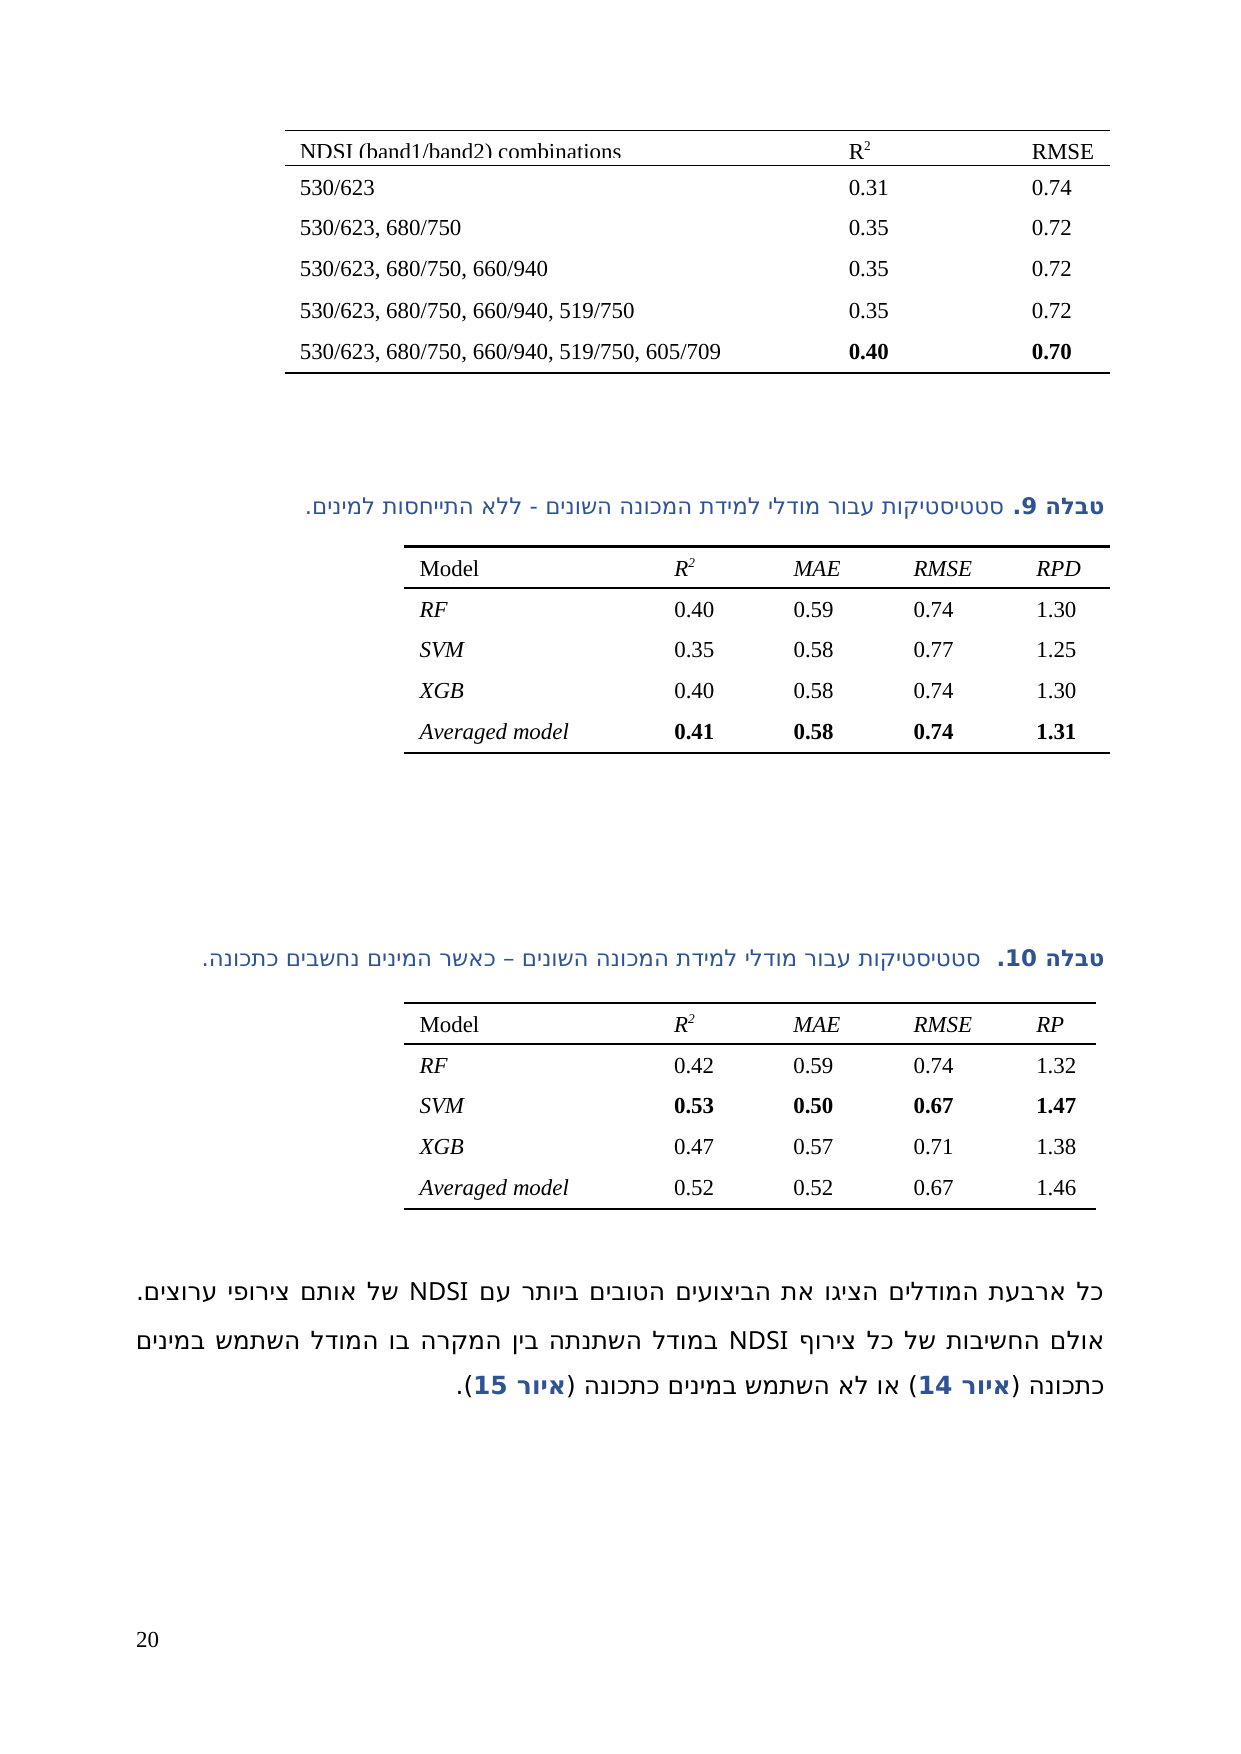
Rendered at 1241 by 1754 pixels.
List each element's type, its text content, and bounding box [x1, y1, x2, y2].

table_header R2 [674, 548, 778, 587]
table_cell 0.77 [898, 628, 1021, 669]
table_cell XGB [404, 1126, 674, 1167]
table_cell 0.50 [778, 1084, 898, 1126]
table_cell Averaged model [404, 711, 674, 752]
text טבלה 9. סטטיסטיקות עבור מודלי למידת המכונה השונים - ללא התייחסות למינים. [136, 493, 1104, 519]
table_cell 0.70 [1017, 331, 1110, 372]
table_header RMSE [898, 548, 1021, 587]
table_cell 0.59 [778, 1045, 898, 1084]
table_cell 0.72 [1017, 207, 1110, 248]
table_cell 530/623, 680/750 [285, 207, 833, 248]
table_header R2 [674, 1004, 778, 1043]
table_cell 0.67 [898, 1084, 1021, 1126]
table_cell 0.58 [778, 711, 898, 752]
table_cell 0.53 [674, 1084, 778, 1126]
table_header NDSI (band1/band2) combinations [285, 131, 833, 165]
table_header Model [404, 1004, 674, 1043]
table_cell 0.74 [1017, 166, 1110, 207]
table_header MAE [778, 548, 898, 587]
table_cell RF [404, 589, 674, 628]
table_cell 1.47 [1021, 1084, 1096, 1126]
table_cell 1.32 [1021, 1045, 1096, 1084]
table_cell 0.74 [898, 670, 1021, 711]
table_cell 0.57 [778, 1126, 898, 1167]
table_cell 530/623 [285, 166, 833, 207]
table_cell 0.72 [1017, 289, 1110, 331]
table_cell 0.41 [674, 711, 778, 752]
table_cell 1.31 [1021, 711, 1110, 752]
table_cell 530/623, 680/750, 660/940, 519/750, 605/709 [285, 331, 833, 372]
table_header RPD [1021, 1004, 1096, 1043]
table_cell 530/623, 680/750, 660/940 [285, 248, 833, 289]
table_cell 0.74 [898, 711, 1021, 752]
table_cell RF [404, 1045, 674, 1084]
table_cell 0.74 [898, 1045, 1021, 1084]
table_cell 0.35 [834, 289, 1017, 331]
table_cell 0.52 [778, 1167, 898, 1208]
table_cell 0.71 [898, 1126, 1021, 1167]
table_header R2 [834, 131, 1017, 165]
table_cell 1.38 [1021, 1126, 1096, 1167]
table_cell 0.52 [674, 1167, 778, 1208]
table_header RPD [1021, 548, 1110, 587]
table_cell SVM [404, 628, 674, 669]
table_cell 1.30 [1021, 670, 1110, 711]
table_cell Averaged model [404, 1167, 674, 1208]
table_cell 0.58 [778, 628, 898, 669]
table_cell 0.35 [834, 248, 1017, 289]
table_cell 0.31 [834, 166, 1017, 207]
table_cell 0.42 [674, 1045, 778, 1084]
table_cell 0.58 [778, 670, 898, 711]
table_cell 1.25 [1021, 628, 1110, 669]
table_cell 0.67 [898, 1167, 1021, 1208]
text כל ארבעת המודלים הציגו את הביצועים הטובים ביותר עם NDSI של אותם צירופי ערוצים. אולם החשיבות של כל צירוף NDSI במודל השתנתה בין המקרה בו המודל השתמש במינים כתכונה (איור 14) או לא השתמש במינים כתכונה (איור 15). [136, 1274, 1104, 1400]
table_cell 530/623, 680/750, 660/940, 519/750 [285, 289, 833, 331]
table_cell 0.40 [834, 331, 1017, 372]
table_cell 0.35 [674, 628, 778, 669]
table_cell 0.40 [674, 589, 778, 628]
text טבלה 10. סטטיסטיקות עבור מודלי למידת המכונה השונים – כאשר המינים נחשבים כתכונה. [136, 945, 1104, 972]
table_cell SVM [404, 1084, 674, 1126]
table_header RMSE [1017, 131, 1110, 165]
table_cell 0.40 [674, 670, 778, 711]
table_cell 0.47 [674, 1126, 778, 1167]
table_cell 1.30 [1021, 589, 1110, 628]
table_cell 0.74 [898, 589, 1021, 628]
table_header MAE [778, 1004, 898, 1043]
table_cell 0.72 [1017, 248, 1110, 289]
table_cell 0.59 [778, 589, 898, 628]
table_cell 0.35 [834, 207, 1017, 248]
table_cell XGB [404, 670, 674, 711]
table_cell 1.46 [1021, 1167, 1096, 1208]
table_header RMSE [898, 1004, 1021, 1043]
table_header Model [404, 548, 674, 587]
